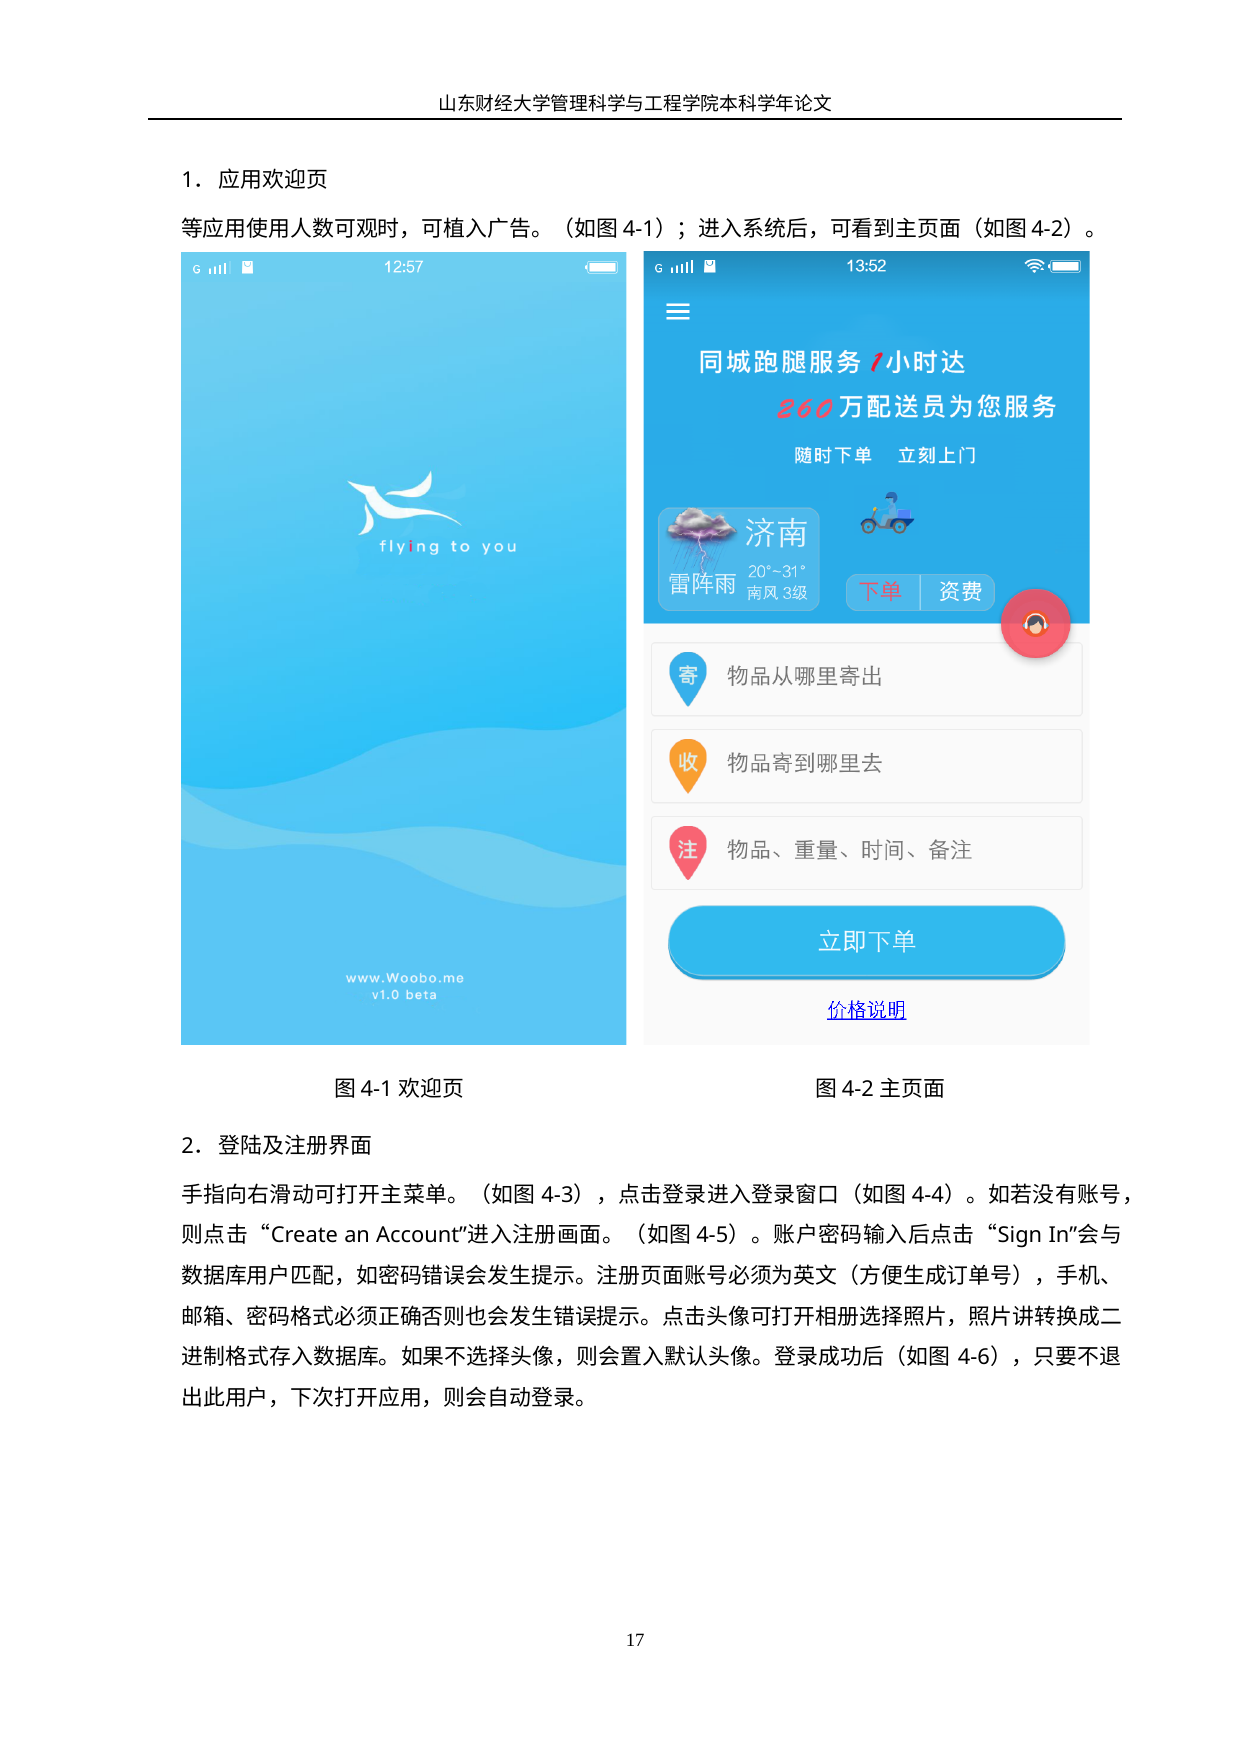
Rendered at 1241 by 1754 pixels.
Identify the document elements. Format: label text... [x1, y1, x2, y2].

text 手指向右滑动可打开主菜单。（如图4-3），点击登录进入登录窗口（如图4-4）。如若没有账号，则点击“Create an Account”进入注册画面。（如图4-5）。账户密码输入后点击“Sign In”会与数据库用户匹配，如密码错误会发生提示。注册页面账号必须为英文（方便生成订单号），手机、邮箱、密码格式必须正确否则也会发生错误提示。点击头像可打开相册选择照片，照片讲转换成二进制格式存入数据库。如果不选择头像，则会置入默认头像。登录成功后（如图4-6），只要不退出此用户，下次打开应用，则会自动登录。 [181, 1176, 1122, 1412]
picture [181, 252, 627, 1045]
text 图4-1 欢迎页 图4-2 主页面 [193, 1071, 1122, 1103]
list 登陆及注册界面 [181, 1128, 1122, 1160]
text 等应用使用人数可观时，可植入广告。（如图4-1）；进入系统后，可看到主页面（如图4-2）。 [181, 211, 1122, 243]
list 应用欢迎页 [181, 162, 1122, 194]
picture [643, 251, 1090, 1045]
